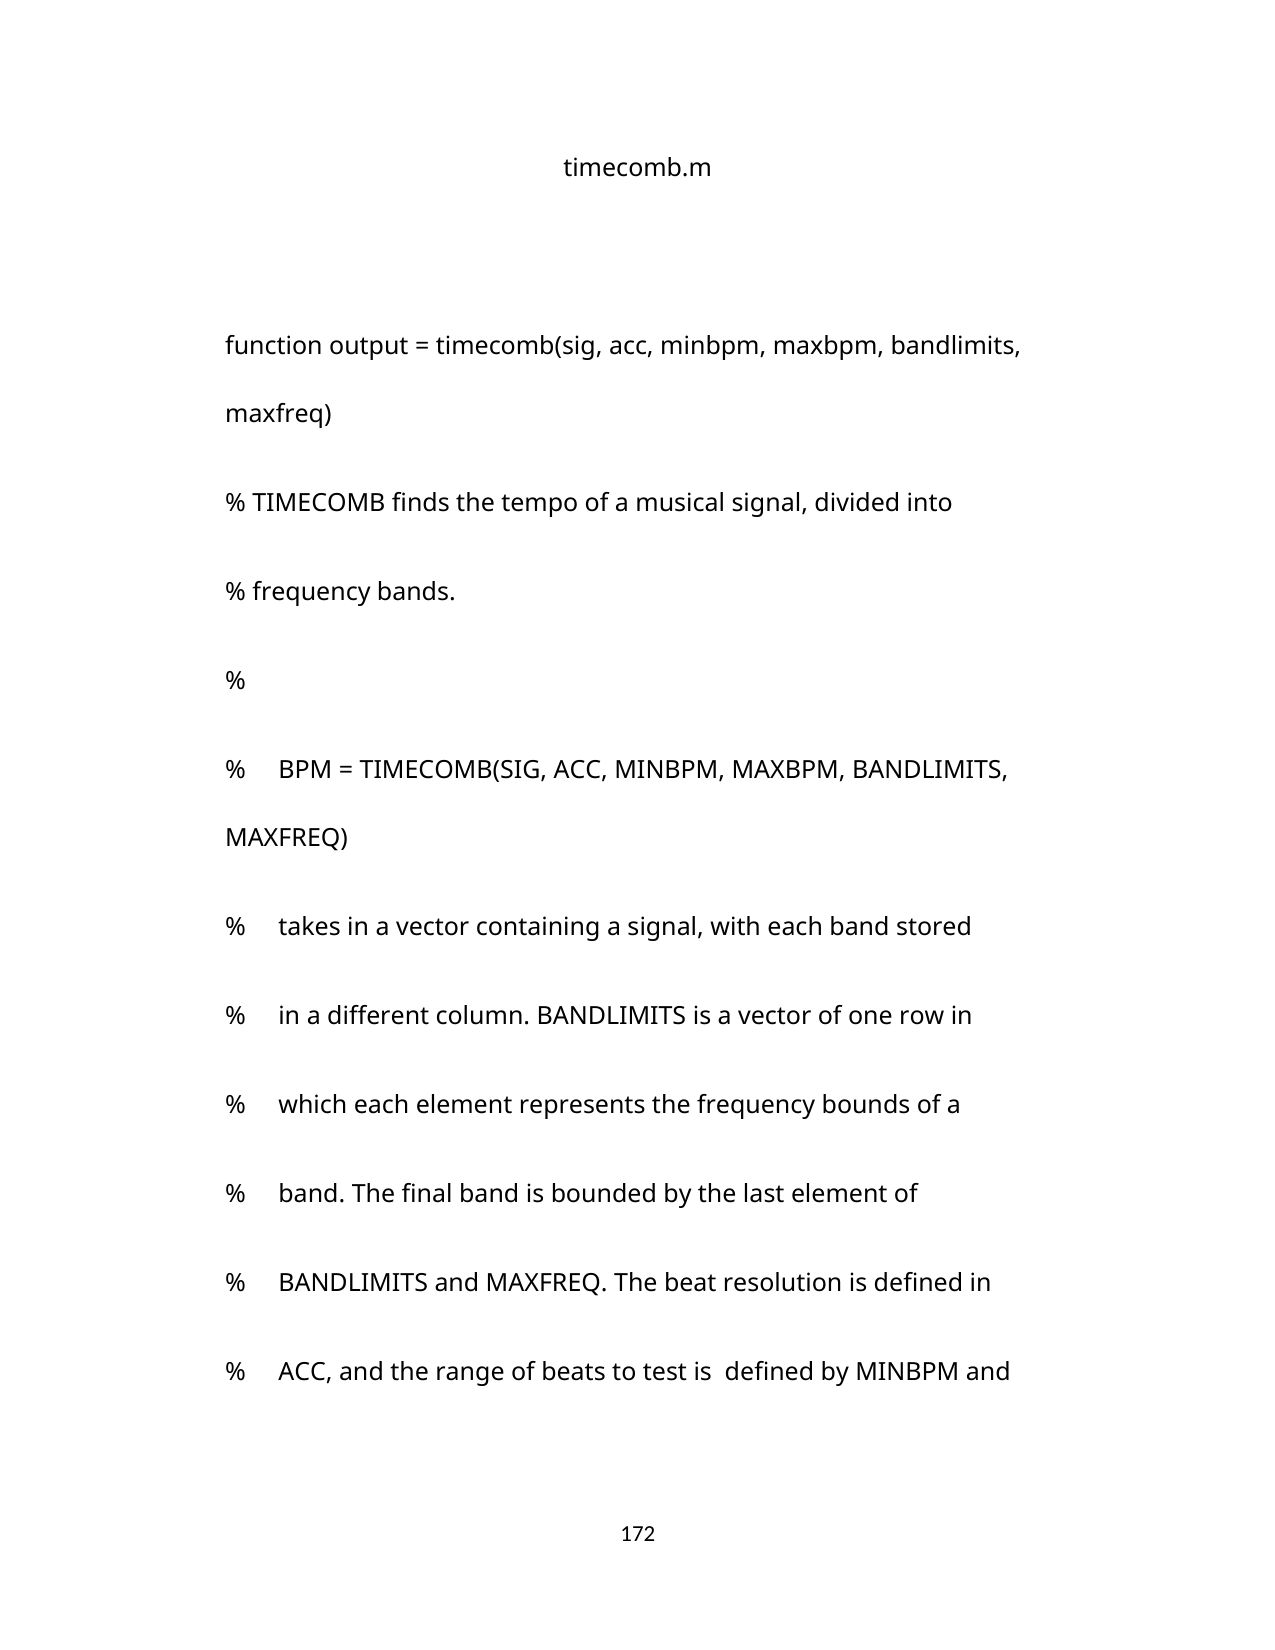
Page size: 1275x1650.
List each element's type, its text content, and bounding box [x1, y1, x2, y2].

text % band. The final band is bounded by the last element of [225, 1176, 1050, 1210]
text % which each element represents the frequency bounds of a [225, 1087, 1050, 1121]
text % ACC, and the range of beats to test is defined by MINBPM and [225, 1354, 1050, 1388]
text % in a different column. BANDLIMITS is a vector of one row in [225, 998, 1050, 1032]
text % BPM = TIMECOMB(SIG, ACC, MINBPM, MAXBPM, BANDLIMITS, MAXFREQ) [225, 752, 1050, 854]
text function output = timecomb(sig, acc, minbpm, maxbpm, bandlimits, maxfreq) [225, 328, 1050, 430]
text timecomb.m [225, 150, 1050, 184]
text % [225, 663, 1050, 697]
text % TIMECOMB finds the tempo of a musical signal, divided into [225, 485, 1050, 519]
text % BANDLIMITS and MAXFREQ. The beat resolution is defined in [225, 1265, 1050, 1299]
text % frequency bands. [225, 574, 1050, 608]
text % takes in a vector containing a signal, with each band stored [225, 909, 1050, 943]
